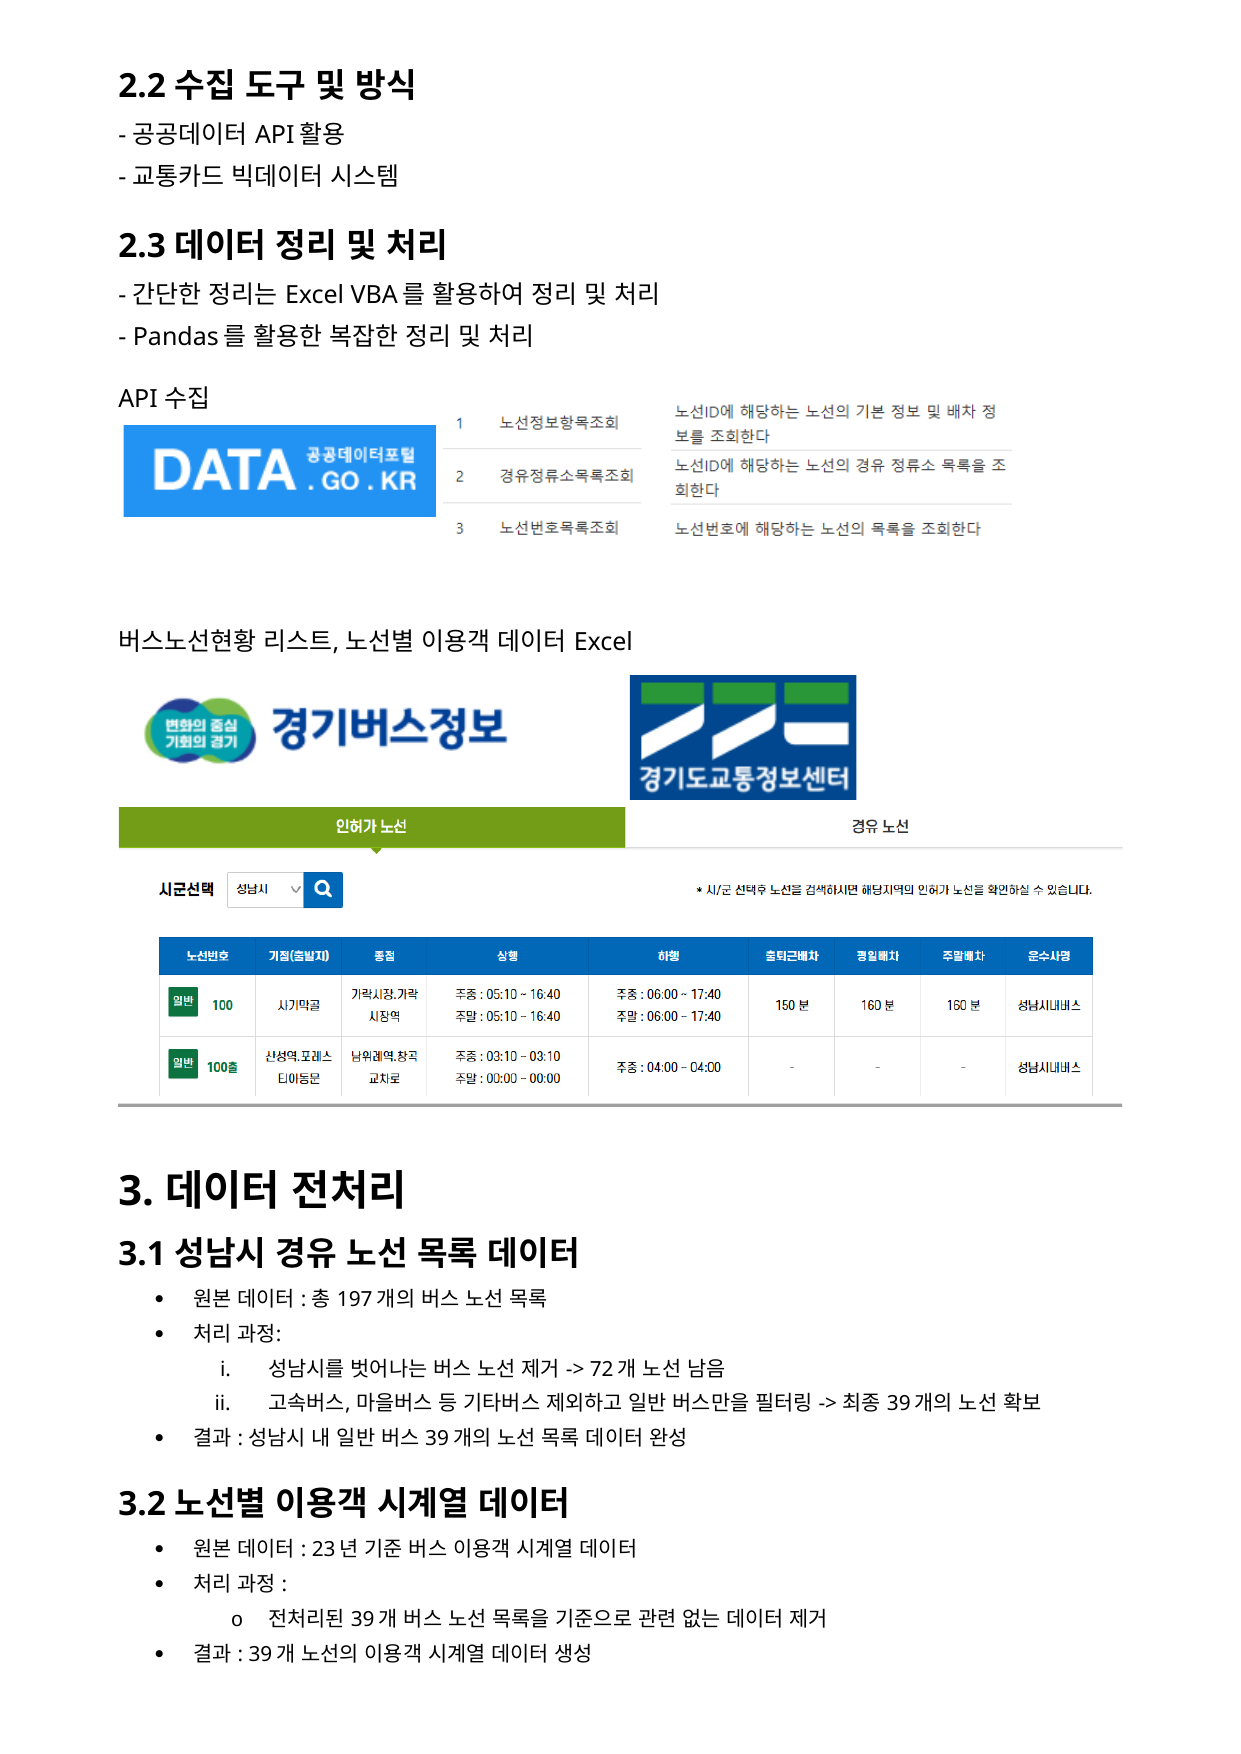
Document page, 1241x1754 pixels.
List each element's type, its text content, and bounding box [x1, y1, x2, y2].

picture [671, 415, 1012, 551]
list 원본 데이터 : 총 197개의 버스 노선 목록 [156, 1282, 1122, 1313]
picture [443, 415, 642, 550]
list 결과 : 성남시 내 일반 버스 39개의 노선 목록 데이터 완성 [156, 1421, 1122, 1452]
list 결과 : 39개 노선의 이용객 시계열 데이터 생성 [156, 1637, 1122, 1667]
picture [118, 680, 525, 784]
list 원본 데이터 : 23년 기준 버스 이용객 시계열 데이터 [156, 1533, 1122, 1563]
text 3.1 성남시 경유 노선 목록 데이터 [118, 1227, 1122, 1275]
text - 교통카드 빅데이터 시스템 [118, 156, 1122, 193]
text API 수집 [118, 379, 1122, 415]
picture [629, 675, 857, 800]
text - 간단한 정리는 Excel VBA를 활용하여 정리 및 처리 [118, 274, 1122, 311]
text - 공공데이터 API활용 [118, 115, 1122, 151]
text 2.2 수집 도구 및 방식 [118, 59, 1122, 107]
text 3. 데이터 전처리 [118, 1157, 1122, 1218]
list 고속버스, 마을버스 등 기타버스 제외하고 일반 버스만을 필터링 -> 최종 39개의 노선 확보 [231, 1387, 1122, 1417]
list 처리 과정: [156, 1317, 1122, 1347]
list 전처리된 39개 버스 노선 목록을 기준으로 관련 없는 데이터 제거 [231, 1602, 1122, 1633]
text - Pandas를 활용한 복잡한 정리 및 처리 [118, 316, 1122, 352]
text 3.2 노선별 이용객 시계열 데이터 [118, 1477, 1122, 1526]
text 버스노선현황 리스트, 노선별 이용객 데이터 Excel [118, 621, 1122, 657]
picture [118, 807, 1123, 1096]
list 처리 과정 : [156, 1567, 1122, 1598]
picture [123, 425, 436, 517]
list 성남시를 벗어나는 버스 노선 제거 -> 72개 노선 남음 [231, 1352, 1122, 1382]
text 2.3 데이터 정리 및 처리 [118, 219, 1122, 267]
